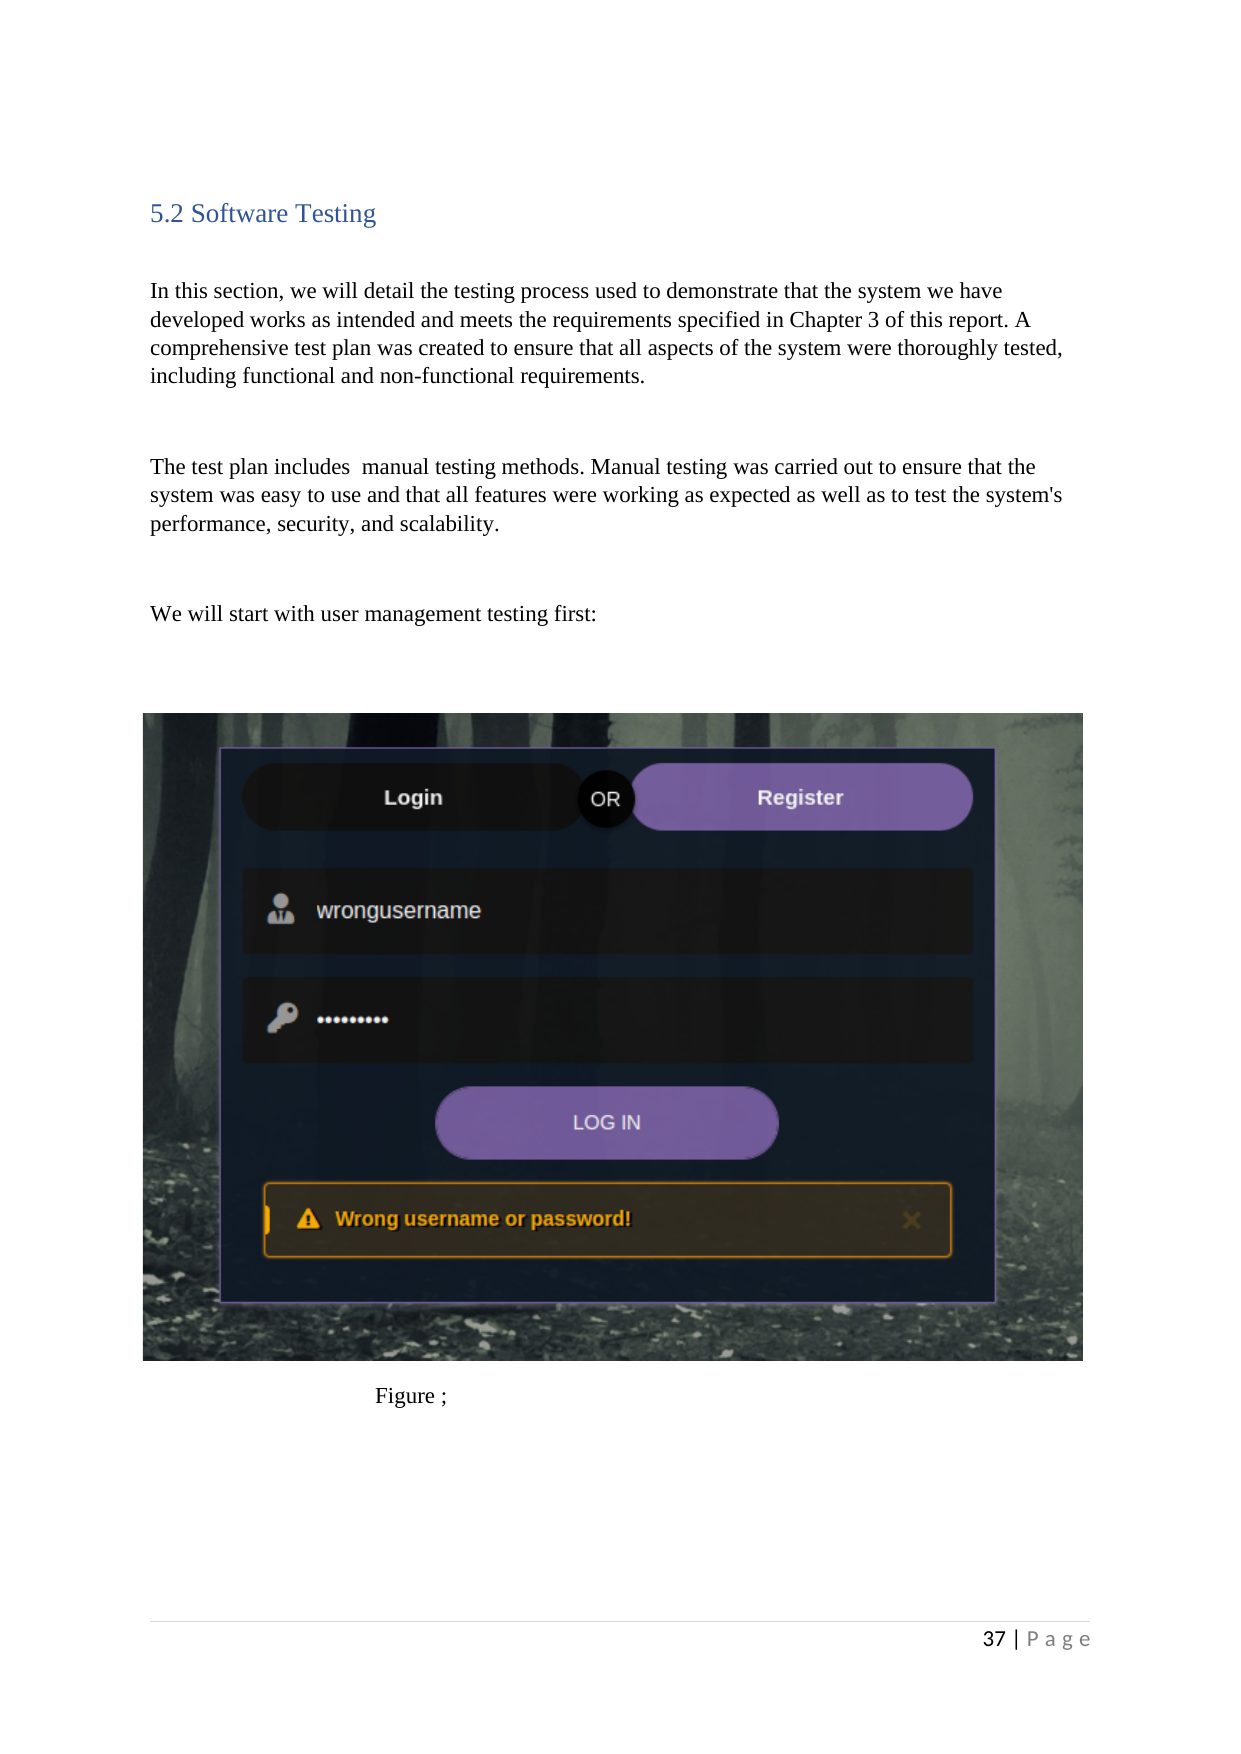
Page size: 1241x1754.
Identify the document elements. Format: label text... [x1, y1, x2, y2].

subtitle Software Testing [150, 197, 1090, 228]
picture [142, 713, 1083, 1361]
text In this section, we will detail the testing process used to demonstrate that the system we have developed works as intended and meets the requirements specified in Chapter 3 of this report. A comprehensive test plan was created to ensure that all aspects of the system were thoroughly tested, including functional and non-functional requirements. [150, 277, 1090, 389]
text The test plan includes manual testing methods. Manual testing was carried out to ensure that the system was easy to use and that all features were working as expected as well as to test the system's performance, security, and scalability. [150, 453, 1090, 536]
text We will start with user management testing first: [150, 600, 1090, 656]
